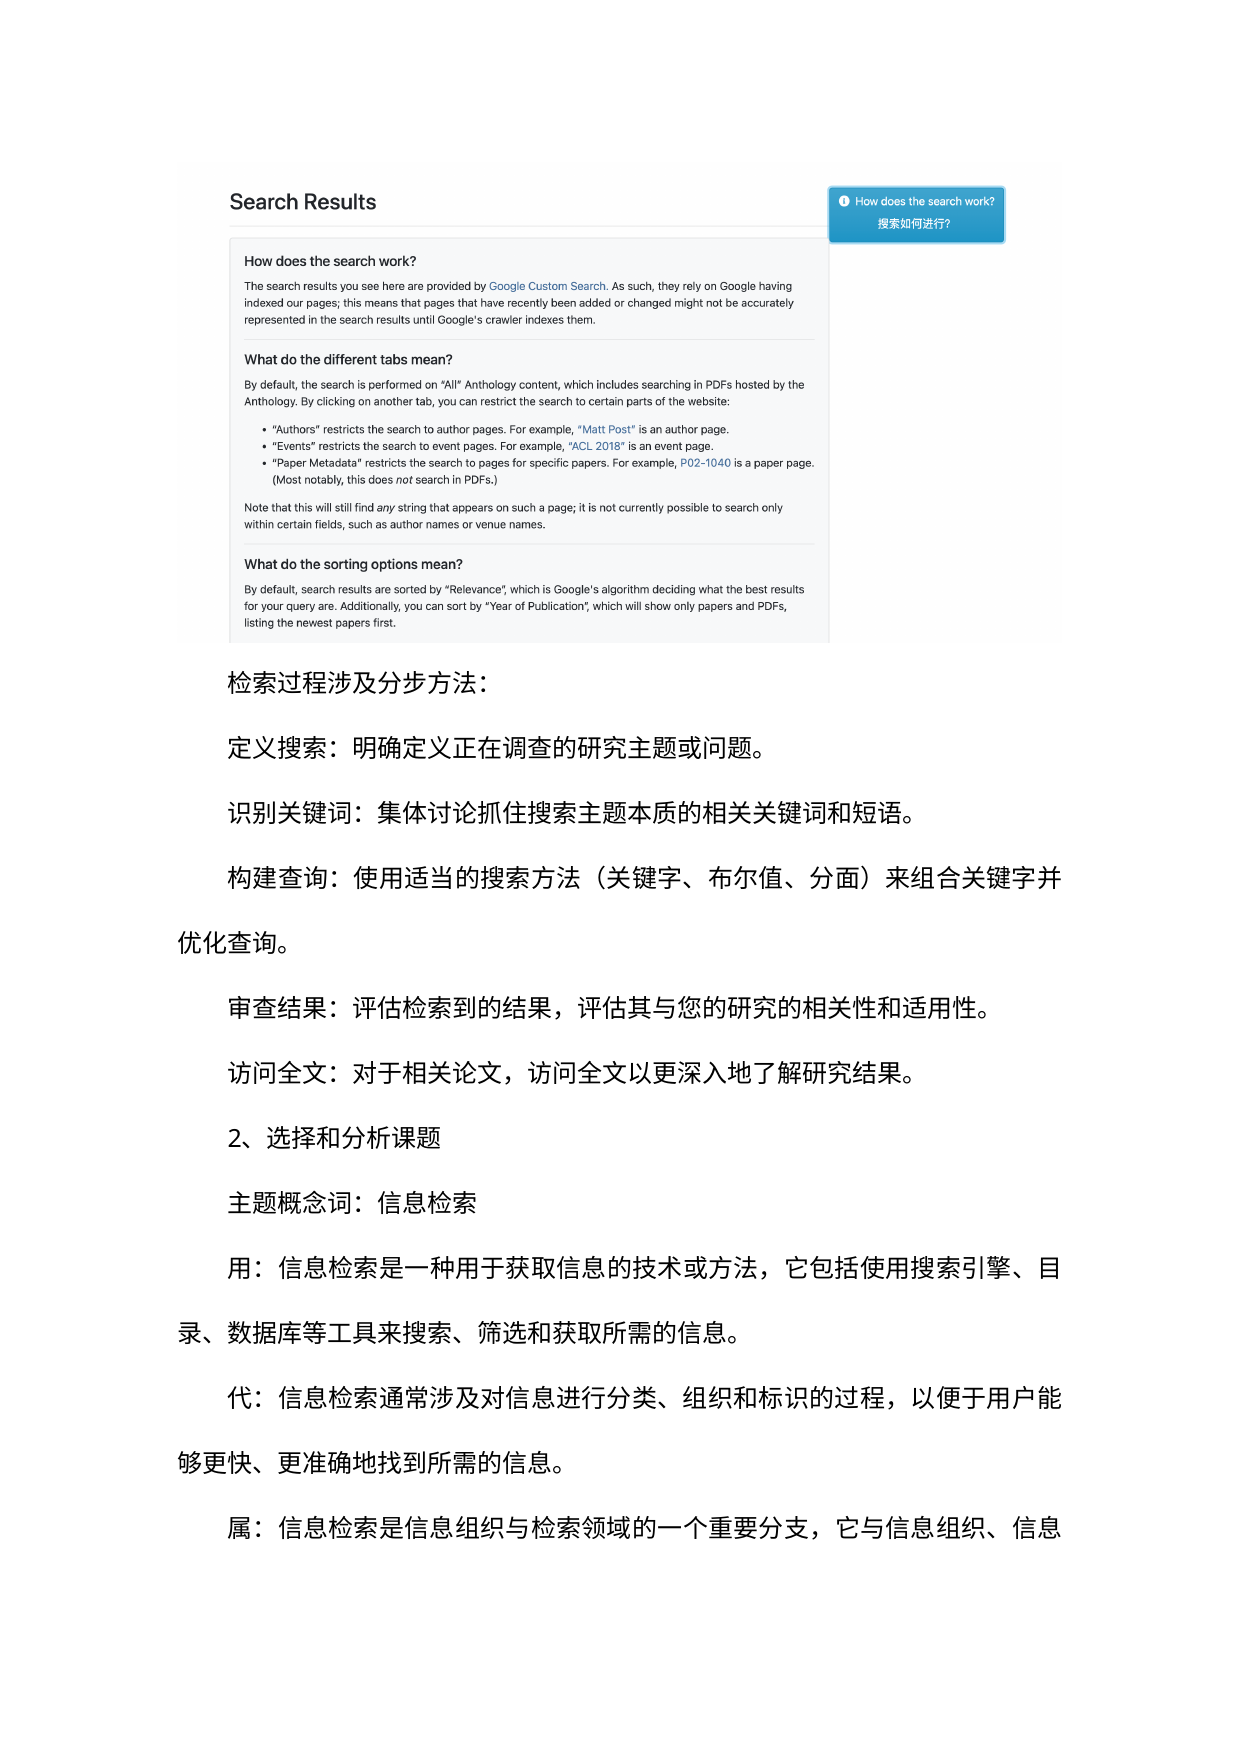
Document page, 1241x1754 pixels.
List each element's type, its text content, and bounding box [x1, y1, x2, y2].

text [177, 1494, 1063, 1559]
text 主题概念词：信息检索 [177, 1169, 1063, 1234]
text 用：信息检索是一种用于获取信息的技术或方法，它包括使用搜索引擎、目录、数据库等工具来搜索、筛选和获取所需的信息。 [177, 1234, 1063, 1364]
text 识别关键词：集体讨论抓住搜索主题本质的相关关键词和短语。 [177, 779, 1063, 844]
text 定义搜索：明确定义正在调查的研究主题或问题。 [177, 714, 1063, 779]
text 2、选择和分析课题 [177, 1104, 1063, 1169]
text 代：信息检索通常涉及对信息进行分类、组织和标识的过程，以便于用户能够更快、更准确地找到所需的信息。 [177, 1364, 1063, 1494]
text 访问全文：对于相关论文，访问全文以更深入地了解研究结果。 [177, 1039, 1063, 1104]
text 构建查询：使用适当的搜索方法（关键字、布尔值、分面）来组合关键字并优化查询。 [177, 844, 1063, 974]
picture [177, 162, 1063, 643]
text 审查结果：评估检索到的结果，评估其与您的研究的相关性和适用性。 [177, 974, 1063, 1039]
text 检索过程涉及分步方法： [177, 649, 1063, 714]
